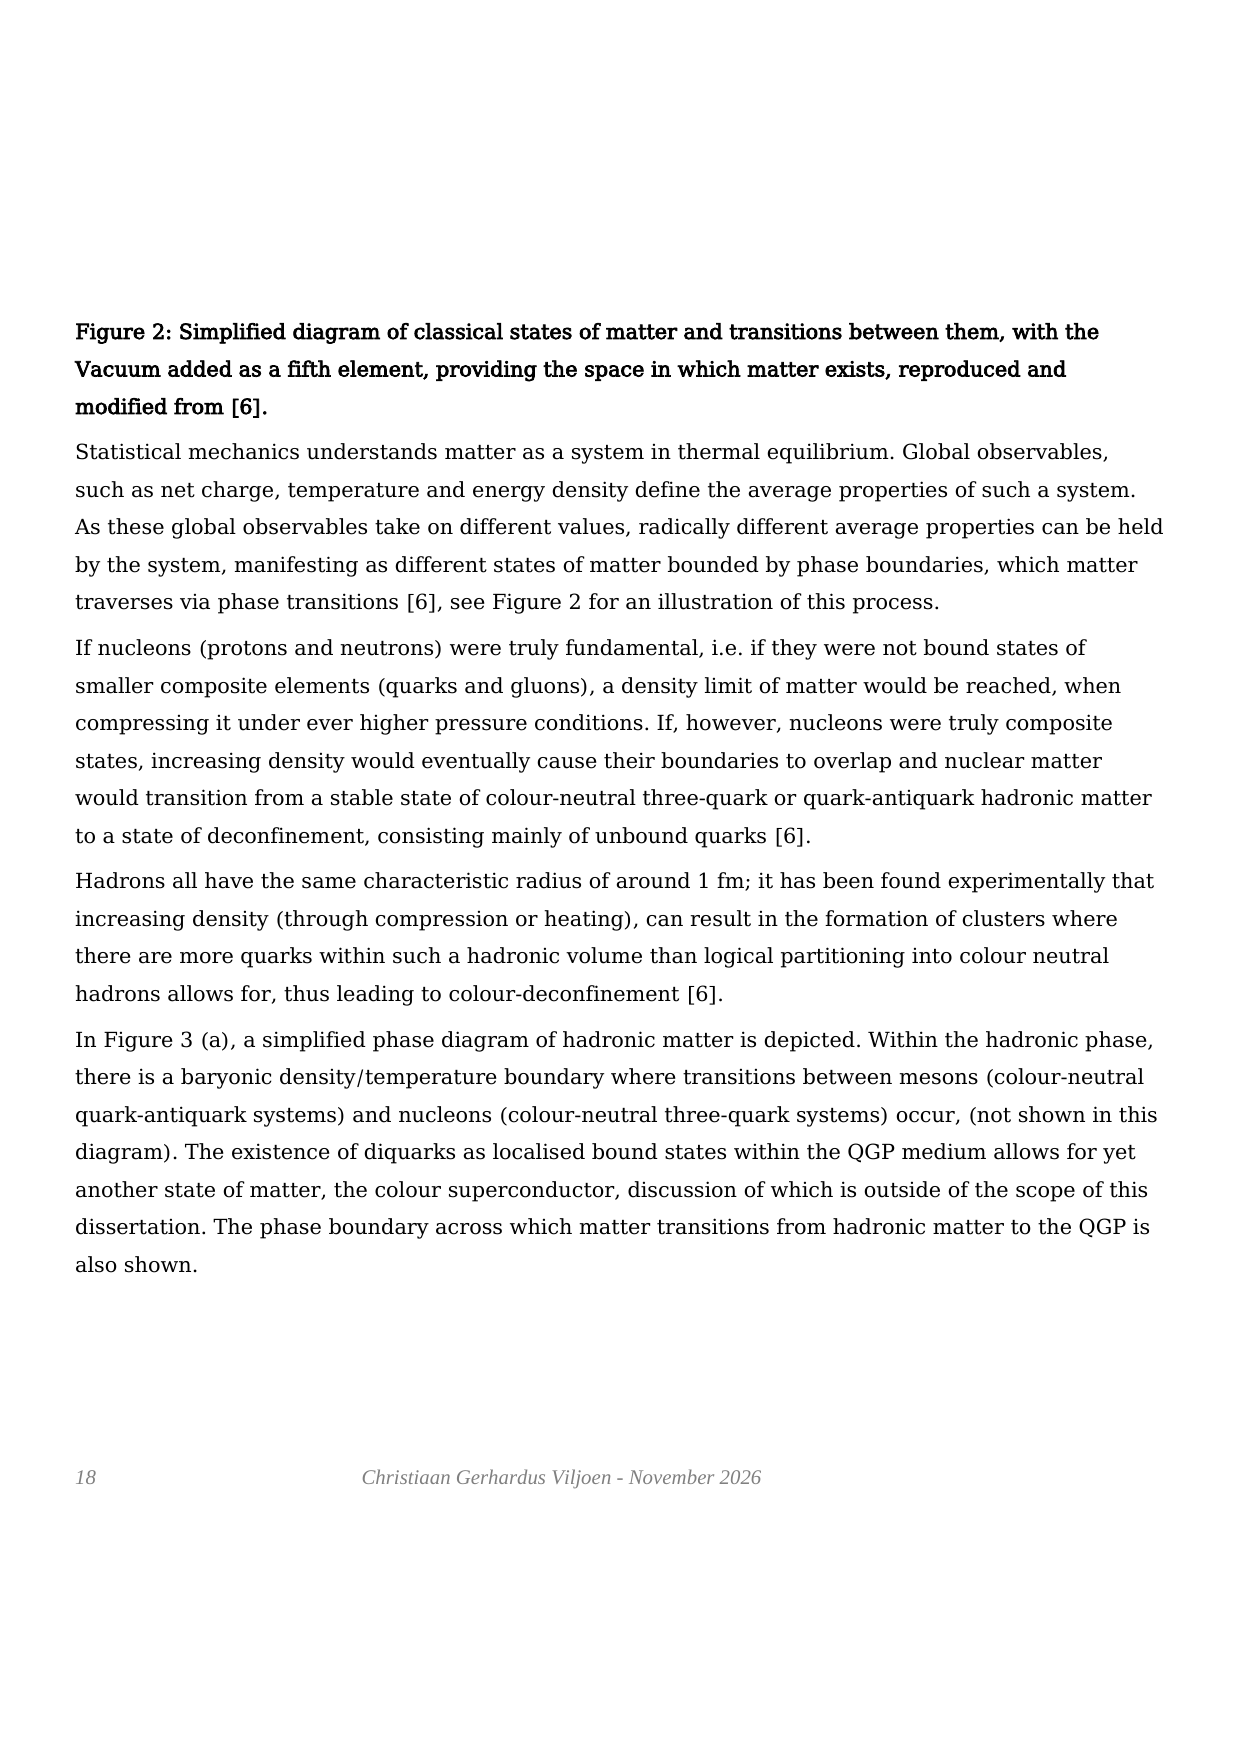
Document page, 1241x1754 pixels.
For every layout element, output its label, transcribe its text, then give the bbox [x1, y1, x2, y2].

text Statistical mechanics understands matter as a system in thermal equilibrium. Global observables, such as net charge, temperature and energy density define the average properties of such a system. As these global observables take on different values, radically different average properties can be held by the system, manifesting as different states of matter bounded by phase boundaries, which matter traverses via phase transitions, see Figure 2 for an illustration of this process. [75, 439, 1165, 614]
text Hadrons all have the same characteristic radius of around 1 fm; it has been found experimentally that increasing density (through compression or heating), can result in the formation of clusters where there are more quarks within such a hadronic volume than logical partitioning into colour neutral hadrons allows for, thus leading to colour-deconfinement . [75, 868, 1165, 1006]
text In Figure 3 (a), a simplified phase diagram of hadronic matter is depicted. Within the hadronic phase, there is a baryonic density/temperature boundary where transitions between mesons (colour-neutral quark-antiquark systems) and nucleons (colour-neutral three-quark systems) occur, (not shown in this diagram). The existence of diquarks as localised bound states within the QGP medium allows for yet another state of matter, the colour superconductor, discussion of which is outside of the scope of this dissertation. The phase boundary across which matter transitions from hadronic matter to the QGP is also shown. [75, 1027, 1165, 1277]
text If nucleons (protons and neutrons) were truly fundamental, i.e. if they were not bound states of smaller composite elements (quarks and gluons), a density limit of matter would be reached, when compressing it under ever higher pressure conditions. If, however, nucleons were truly composite states, increasing density would eventually cause their boundaries to overlap and nuclear matter would transition from a stable state of colour-neutral three-quark or quark-antiquark hadronic matter to a state of deconfinement, consisting mainly of unbound quarks . [75, 635, 1165, 847]
text Figure 2: Simplified diagram of classical states of matter and transitions between them, with the Vacuum added as a fifth element, providing the space in which matter exists, reproduced and modified from . [75, 318, 1165, 418]
